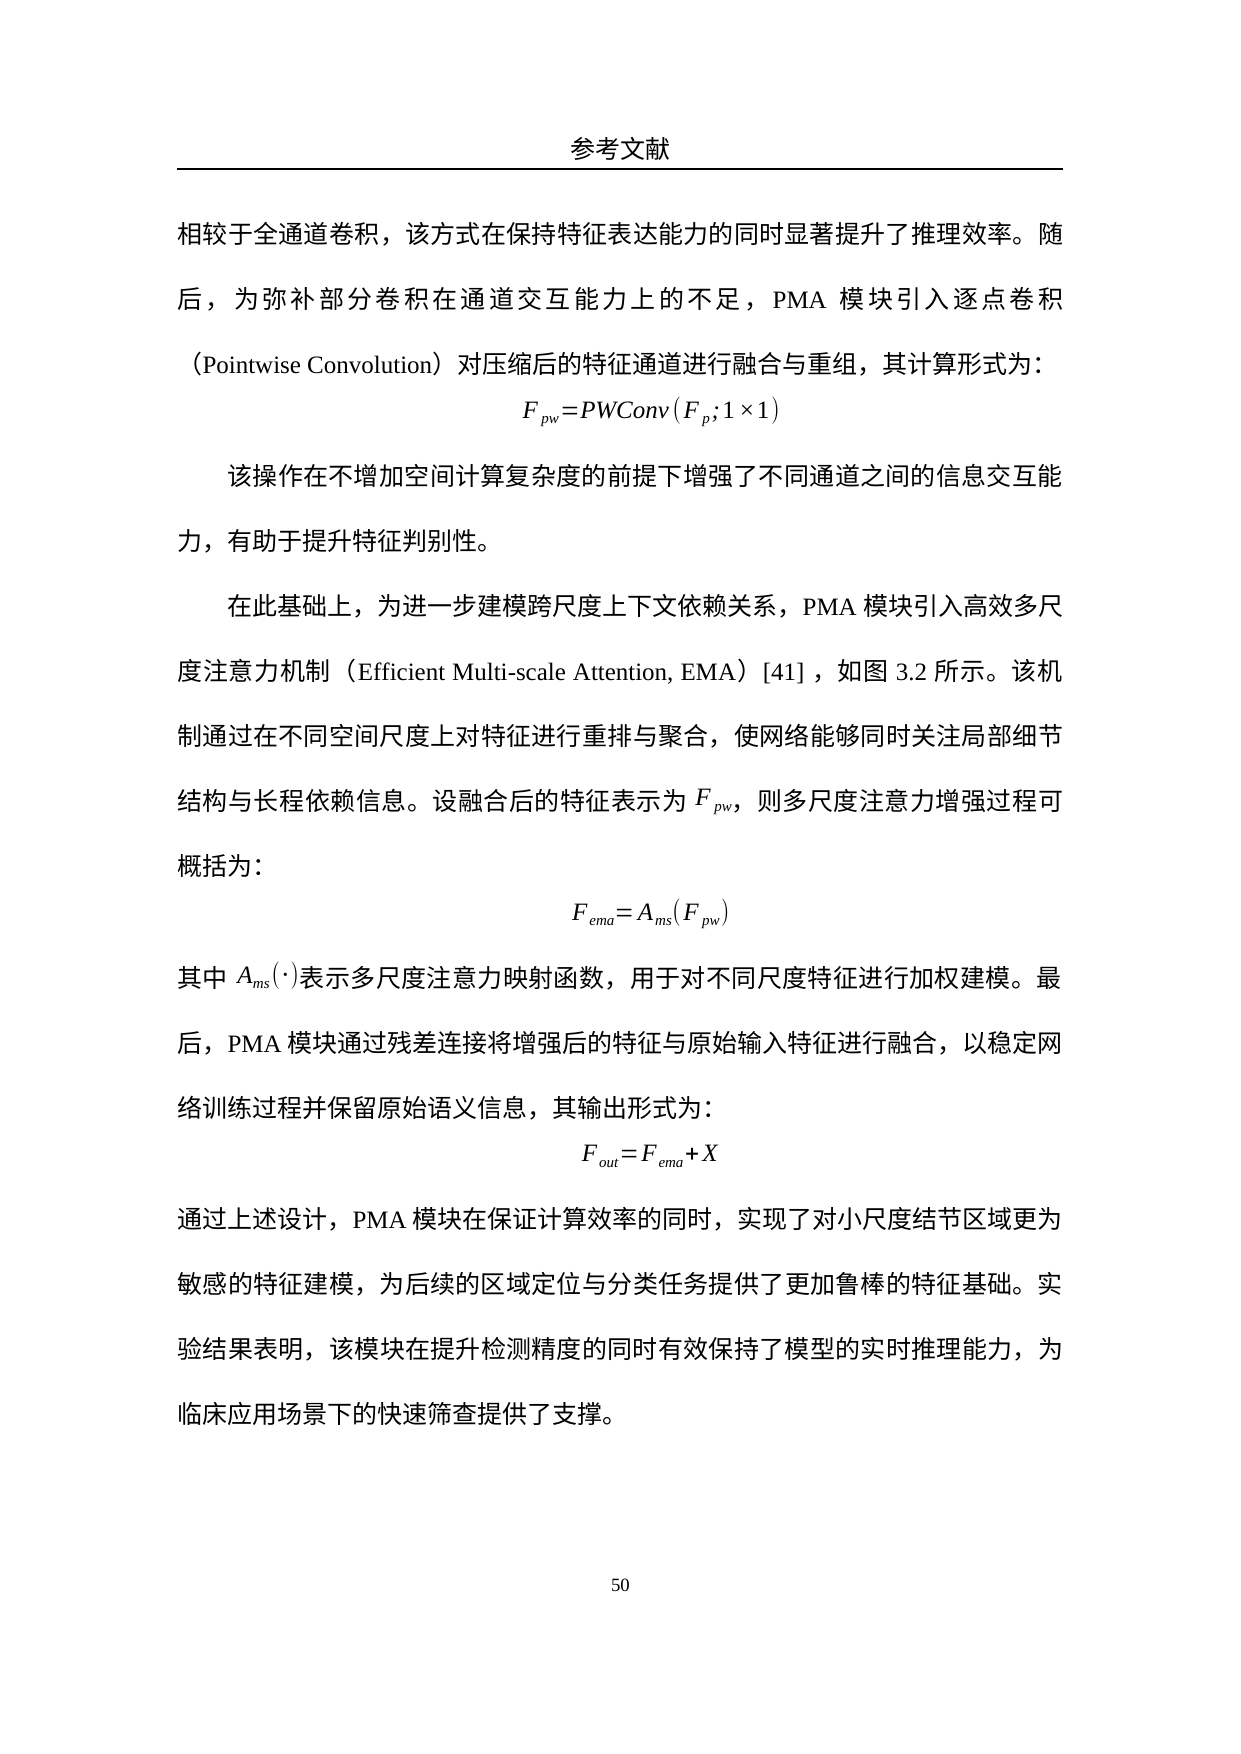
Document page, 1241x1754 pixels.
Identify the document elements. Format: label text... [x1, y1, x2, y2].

text 相较于全通道卷积，该方式在保持特征表达能力的同时显著提升了推理效率。随后，为弥补部分卷积在通道交互能力上的不足，PMA 模块引入逐点卷积（Pointwise Convolution）对压缩后的特征通道进行融合与重组，其计算形式为： [177, 200, 1063, 395]
text 其中 表示多尺度注意力映射函数，用于对不同尺度特征进行加权建模。最后，PMA 模块通过残差连接将增强后的特征与原始输入特征进行融合，以稳定网络训练过程并保留原始语义信息，其输出形式为： [177, 944, 1063, 1139]
text (3-4) [177, 897, 1063, 929]
text (3-5) [177, 1139, 1063, 1171]
text 该操作在不增加空间计算复杂度的前提下增强了不同通道之间的信息交互能力，有助于提升特征判别性。 [177, 442, 1063, 572]
text (3-3) [177, 395, 1063, 427]
text 通过上述设计，PMA 模块在保证计算效率的同时，实现了对小尺度结节区域更为敏感的特征建模，为后续的区域定位与分类任务提供了更加鲁棒的特征基础。实验结果表明，该模块在提升检测精度的同时有效保持了模型的实时推理能力，为临床应用场景下的快速筛查提供了支撑。 [177, 1186, 1063, 1446]
text 在此基础上，为进一步建模跨尺度上下文依赖关系，PMA 模块引入高效多尺度注意力机制（Efficient Multi-scale Attention, EMA）[41] ，如图 3.2 所示。该机制通过在不同空间尺度上对特征进行重排与聚合，使网络能够同时关注局部细节结构与长程依赖信息。设融合后的特征表示为 ，则多尺度注意力增强过程可概括为： [177, 572, 1063, 897]
